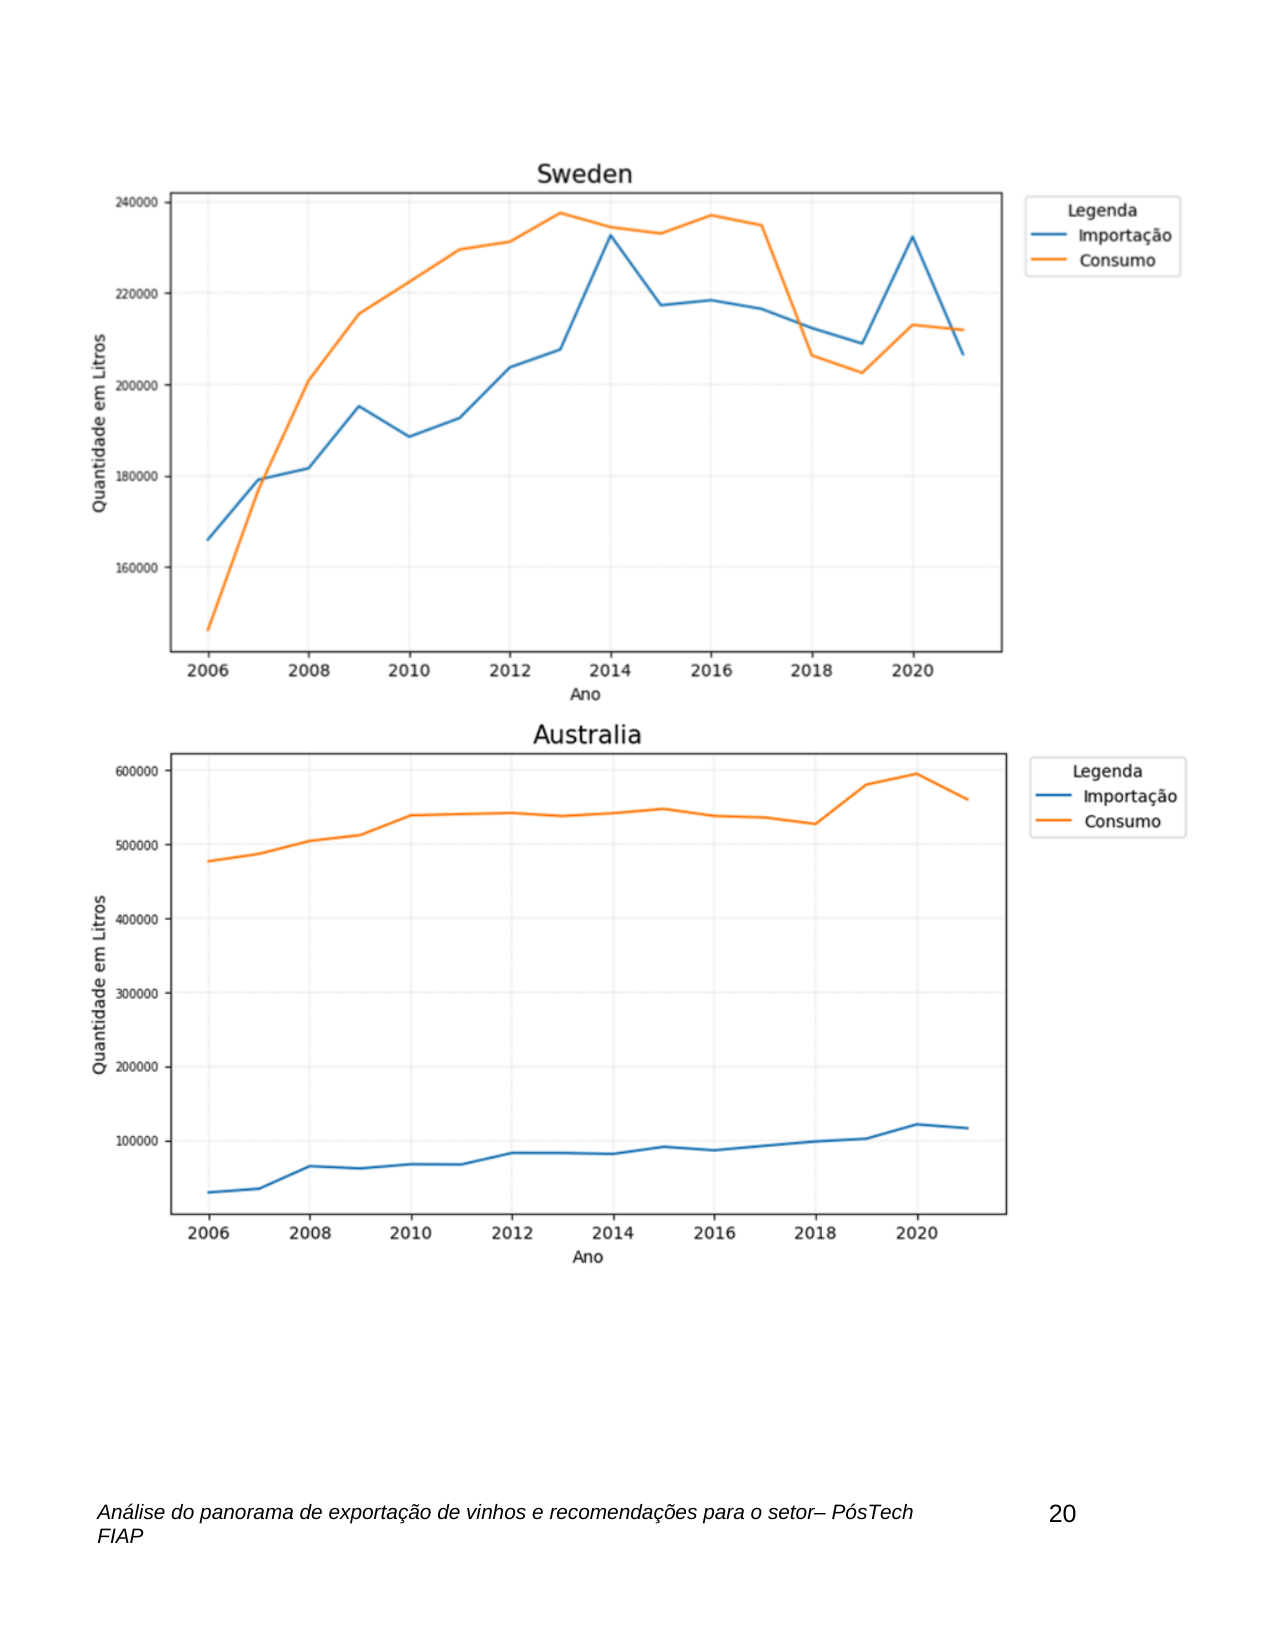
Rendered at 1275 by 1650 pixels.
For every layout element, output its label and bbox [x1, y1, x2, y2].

picture [75, 152, 1200, 1278]
